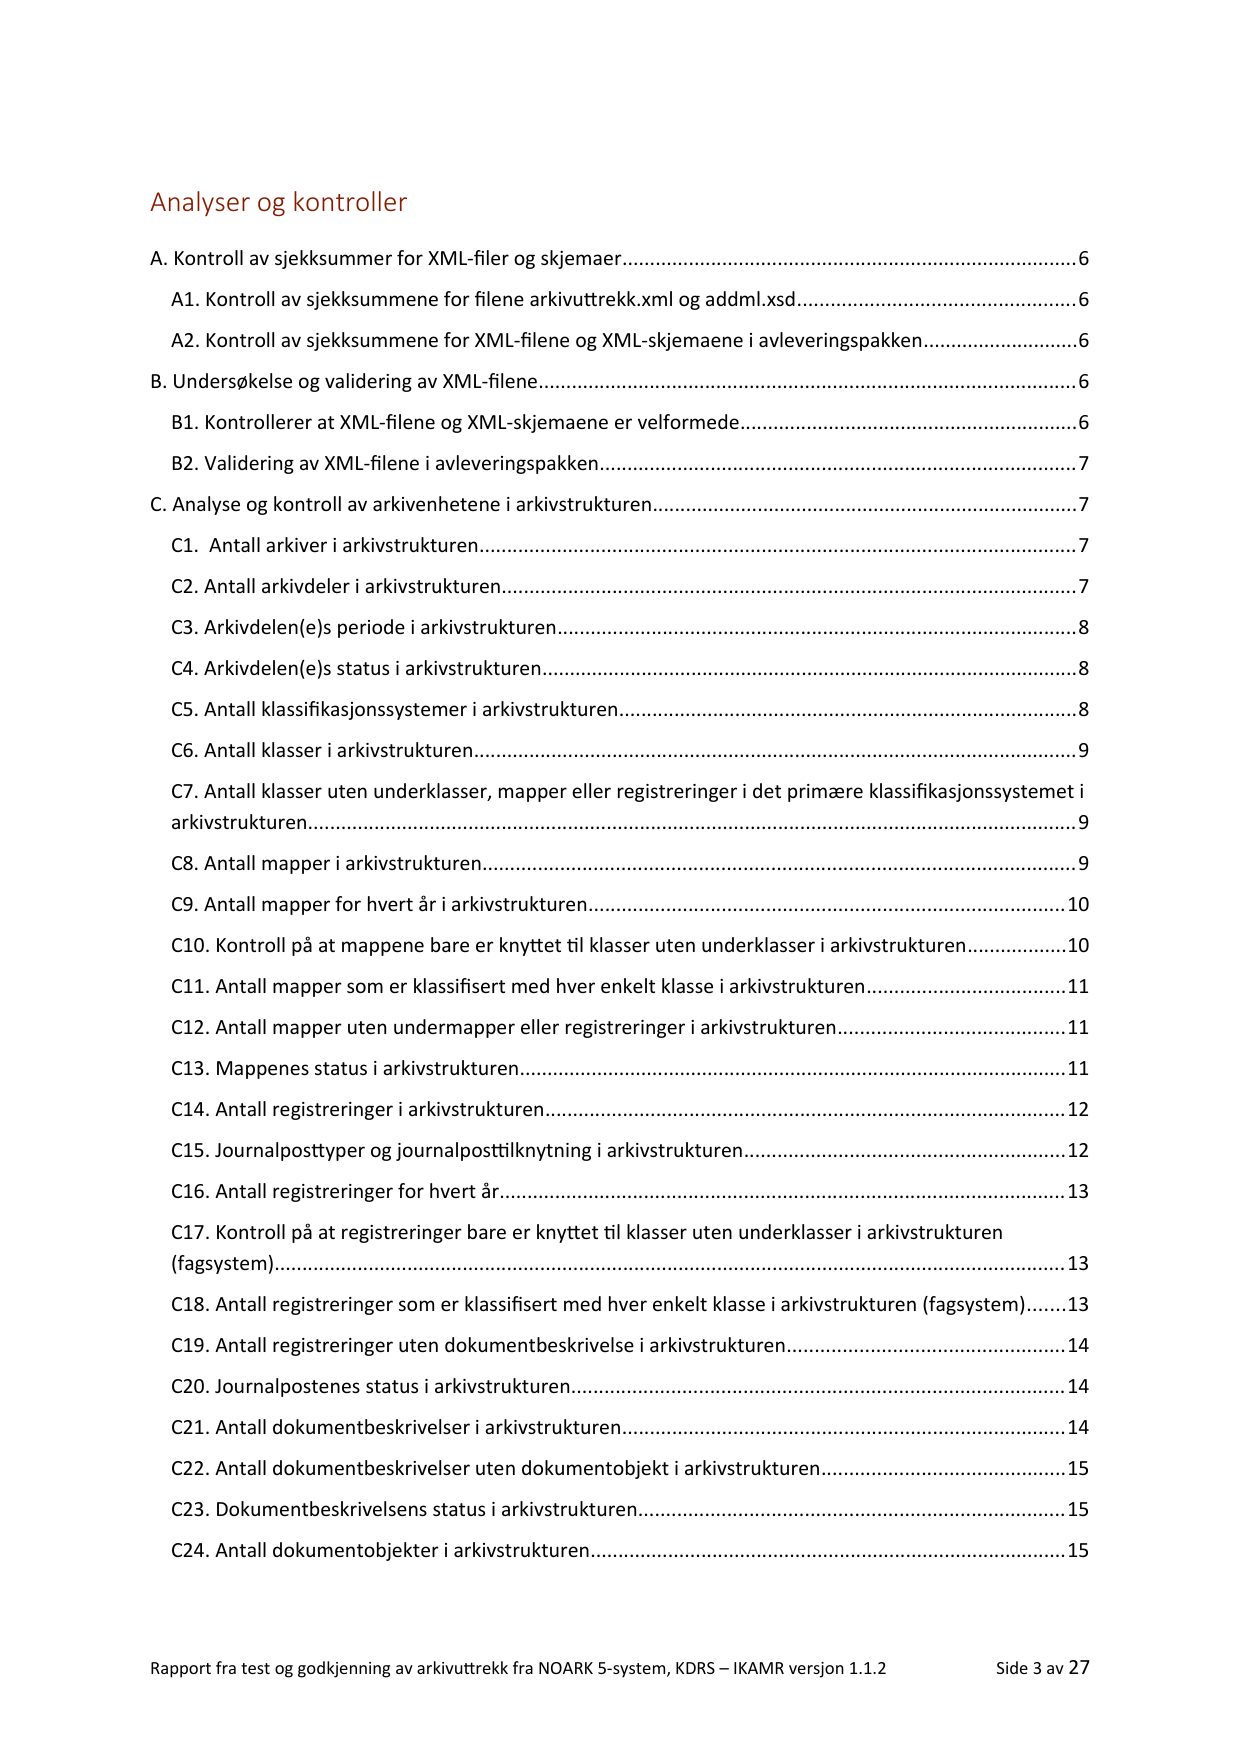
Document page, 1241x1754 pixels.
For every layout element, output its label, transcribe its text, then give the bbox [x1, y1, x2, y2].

text C7. Antall klasser uten underklasser, mapper eller registreringer i det primære klassifikasjonssystemet i arkivstrukturen 9 [171, 777, 1090, 835]
text C. Analyse og kontroll av arkivenhetene i arkivstrukturen 7 [150, 490, 1090, 517]
text B2. Validering av XML-filene i avleveringspakken 7 [171, 449, 1090, 476]
text C8. Antall mapper i arkivstrukturen 9 [171, 849, 1090, 876]
text C19. Antall registreringer uten dokumentbeskrivelse i arkivstrukturen 14 [171, 1331, 1090, 1358]
text C18. Antall registreringer som er klassifisert med hver enkelt klasse i arkivstrukturen (fagsystem) 13 [171, 1290, 1090, 1317]
text C16. Antall registreringer for hvert år 13 [171, 1177, 1090, 1204]
text C15. Journalposttyper og journalposttilknytning i arkivstrukturen 12 [171, 1136, 1090, 1163]
text C2. Antall arkivdeler i arkivstrukturen 7 [171, 572, 1090, 599]
text A. Kontroll av sjekksummer for XML-filer og skjemaer 6 [150, 244, 1090, 271]
text C20. Journalpostenes status i arkivstrukturen 14 [171, 1372, 1090, 1399]
text C13. Mappenes status i arkivstrukturen 11 [171, 1054, 1090, 1081]
text C4. Arkivdelen(e)s status i arkivstrukturen 8 [171, 654, 1090, 681]
text C1. Antall arkiver i arkivstrukturen 7 [171, 531, 1090, 558]
subtitle Analyser og kontroller [150, 183, 1090, 219]
text B. Undersøkelse og validering av XML-filene 6 [150, 367, 1090, 394]
text C6. Antall klasser i arkivstrukturen 9 [171, 736, 1090, 763]
text C5. Antall klassifikasjonssystemer i arkivstrukturen 8 [171, 695, 1090, 722]
text C12. Antall mapper uten undermapper eller registreringer i arkivstrukturen 11 [171, 1013, 1090, 1040]
text C14. Antall registreringer i arkivstrukturen 12 [171, 1095, 1090, 1122]
text C21. Antall dokumentbeskrivelser i arkivstrukturen 14 [171, 1413, 1090, 1440]
text C3. Arkivdelen(e)s periode i arkivstrukturen 8 [171, 613, 1090, 640]
text C22. Antall dokumentbeskrivelser uten dokumentobjekt i arkivstrukturen 15 [171, 1454, 1090, 1481]
text C11. Antall mapper som er klassifisert med hver enkelt klasse i arkivstrukturen 11 [171, 972, 1090, 999]
text C9. Antall mapper for hvert år i arkivstrukturen 10 [171, 890, 1090, 917]
text B1. Kontrollerer at XML-filene og XML-skjemaene er velformede 6 [171, 408, 1090, 435]
text A2. Kontroll av sjekksummene for XML-filene og XML-skjemaene i avleveringspakken 6 [171, 326, 1090, 353]
text C17. Kontroll på at registreringer bare er knyttet til klasser uten underklasser i arkivstrukturen (fagsystem) 13 [171, 1218, 1090, 1276]
text A1. Kontroll av sjekksummene for filene arkivuttrekk.xml og addml.xsd 6 [171, 285, 1090, 312]
text C24. Antall dokumentobjekter i arkivstrukturen 15 [171, 1536, 1090, 1563]
text C10. Kontroll på at mappene bare er knyttet til klasser uten underklasser i arkivstrukturen 10 [171, 931, 1090, 958]
text C23. Dokumentbeskrivelsens status i arkivstrukturen 15 [171, 1495, 1090, 1522]
